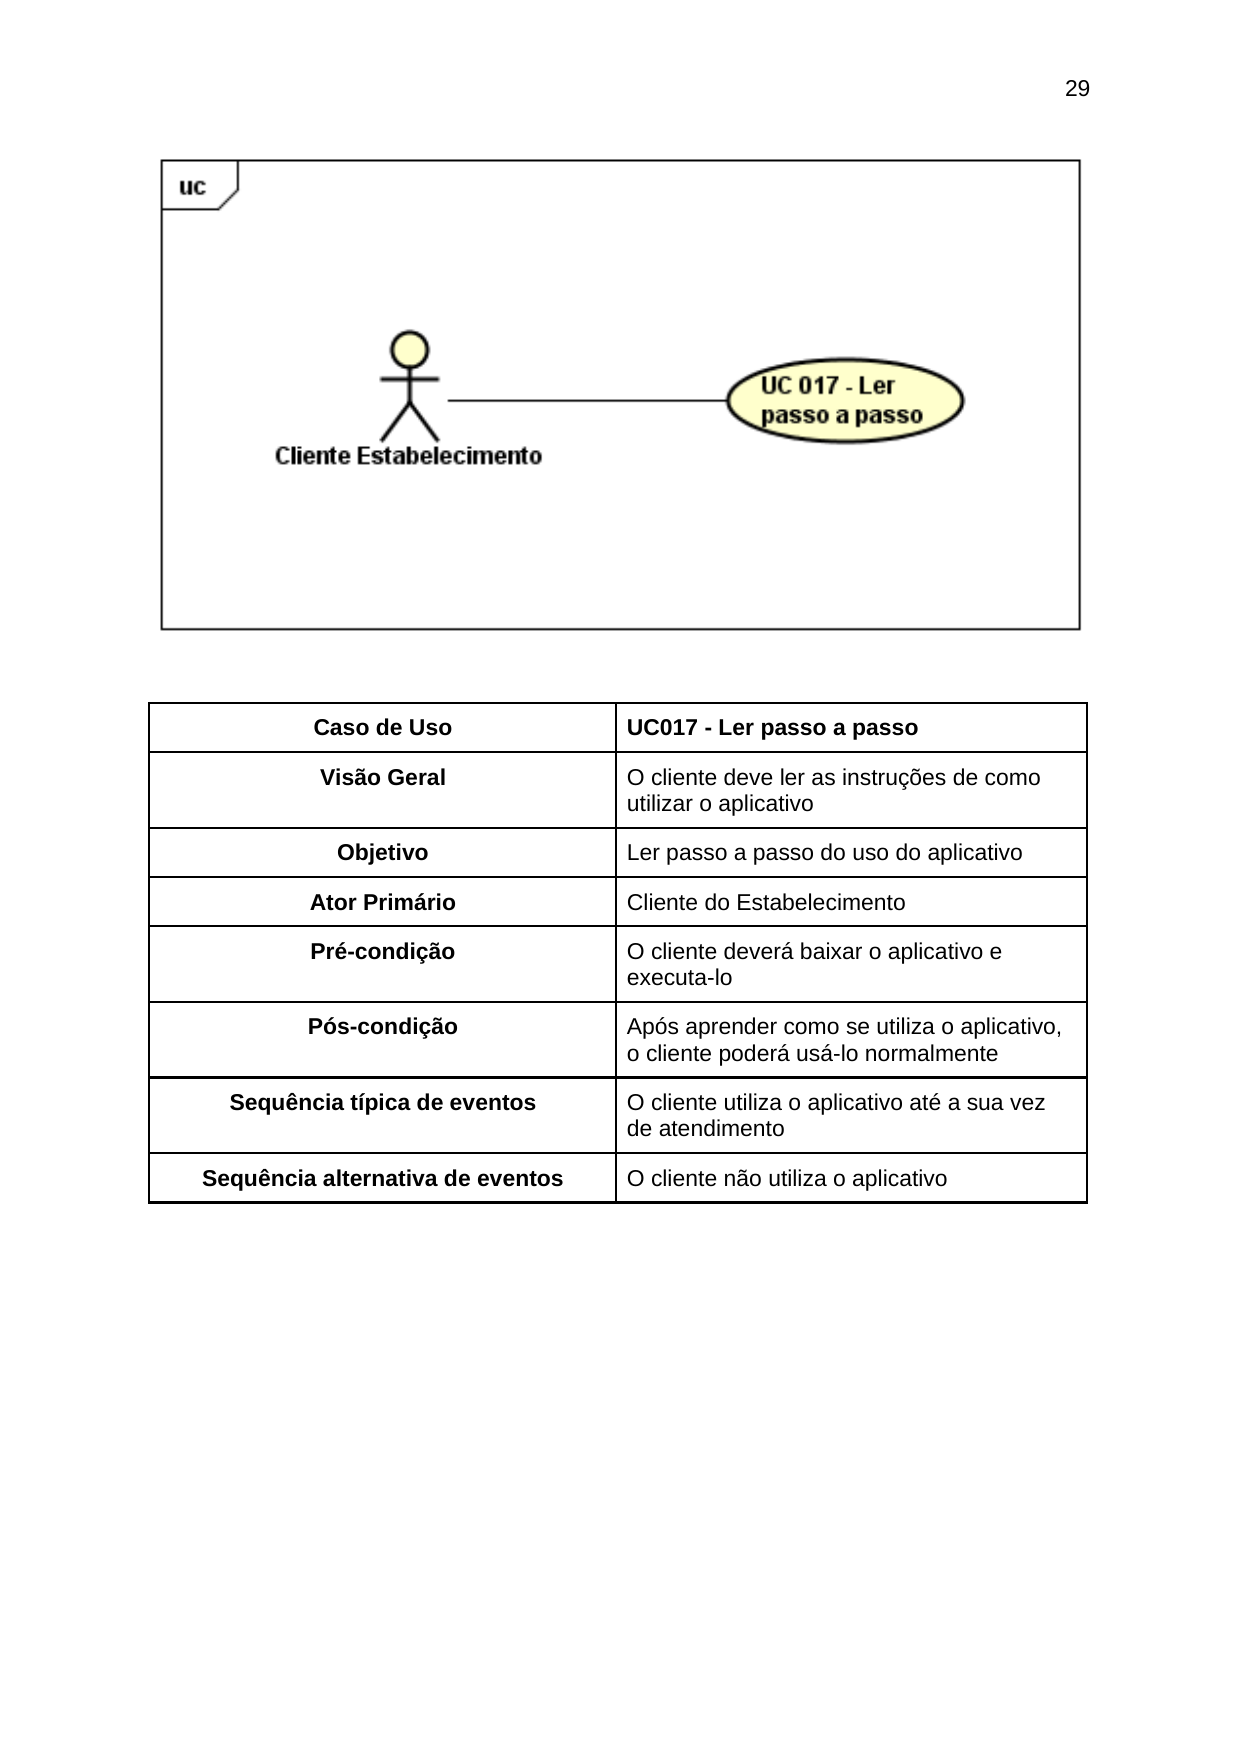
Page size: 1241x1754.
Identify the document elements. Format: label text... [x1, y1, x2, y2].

table_header UC017 - Ler passo a passo [617, 704, 1086, 751]
table_cell Cliente do Estabelecimento [617, 878, 1086, 925]
table_cell Pré-condição [150, 927, 615, 1001]
table_header Caso de Uso [150, 704, 615, 751]
table_cell Objetivo [150, 829, 615, 876]
picture [150, 150, 1094, 638]
table_cell O cliente utiliza o aplicativo até a sua vez de atendimento [617, 1079, 1086, 1152]
table_cell Visão Geral [150, 753, 615, 827]
table_cell Pós-condição [150, 1003, 615, 1076]
table_cell O cliente deverá baixar o aplicativo e executa-lo [617, 927, 1086, 1001]
table_cell Sequência típica de eventos [150, 1079, 615, 1152]
table_cell Ator Primário [150, 878, 615, 925]
table_cell O cliente deve ler as instruções de como utilizar o aplicativo [617, 753, 1086, 827]
table_cell Após aprender como se utiliza o aplicativo, o cliente poderá usá-lo normalmente [617, 1003, 1086, 1076]
table_cell Sequência alternativa de eventos [150, 1154, 615, 1201]
table_cell Ler passo a passo do uso do aplicativo [617, 829, 1086, 876]
table_cell O cliente não utiliza o aplicativo [617, 1154, 1086, 1201]
